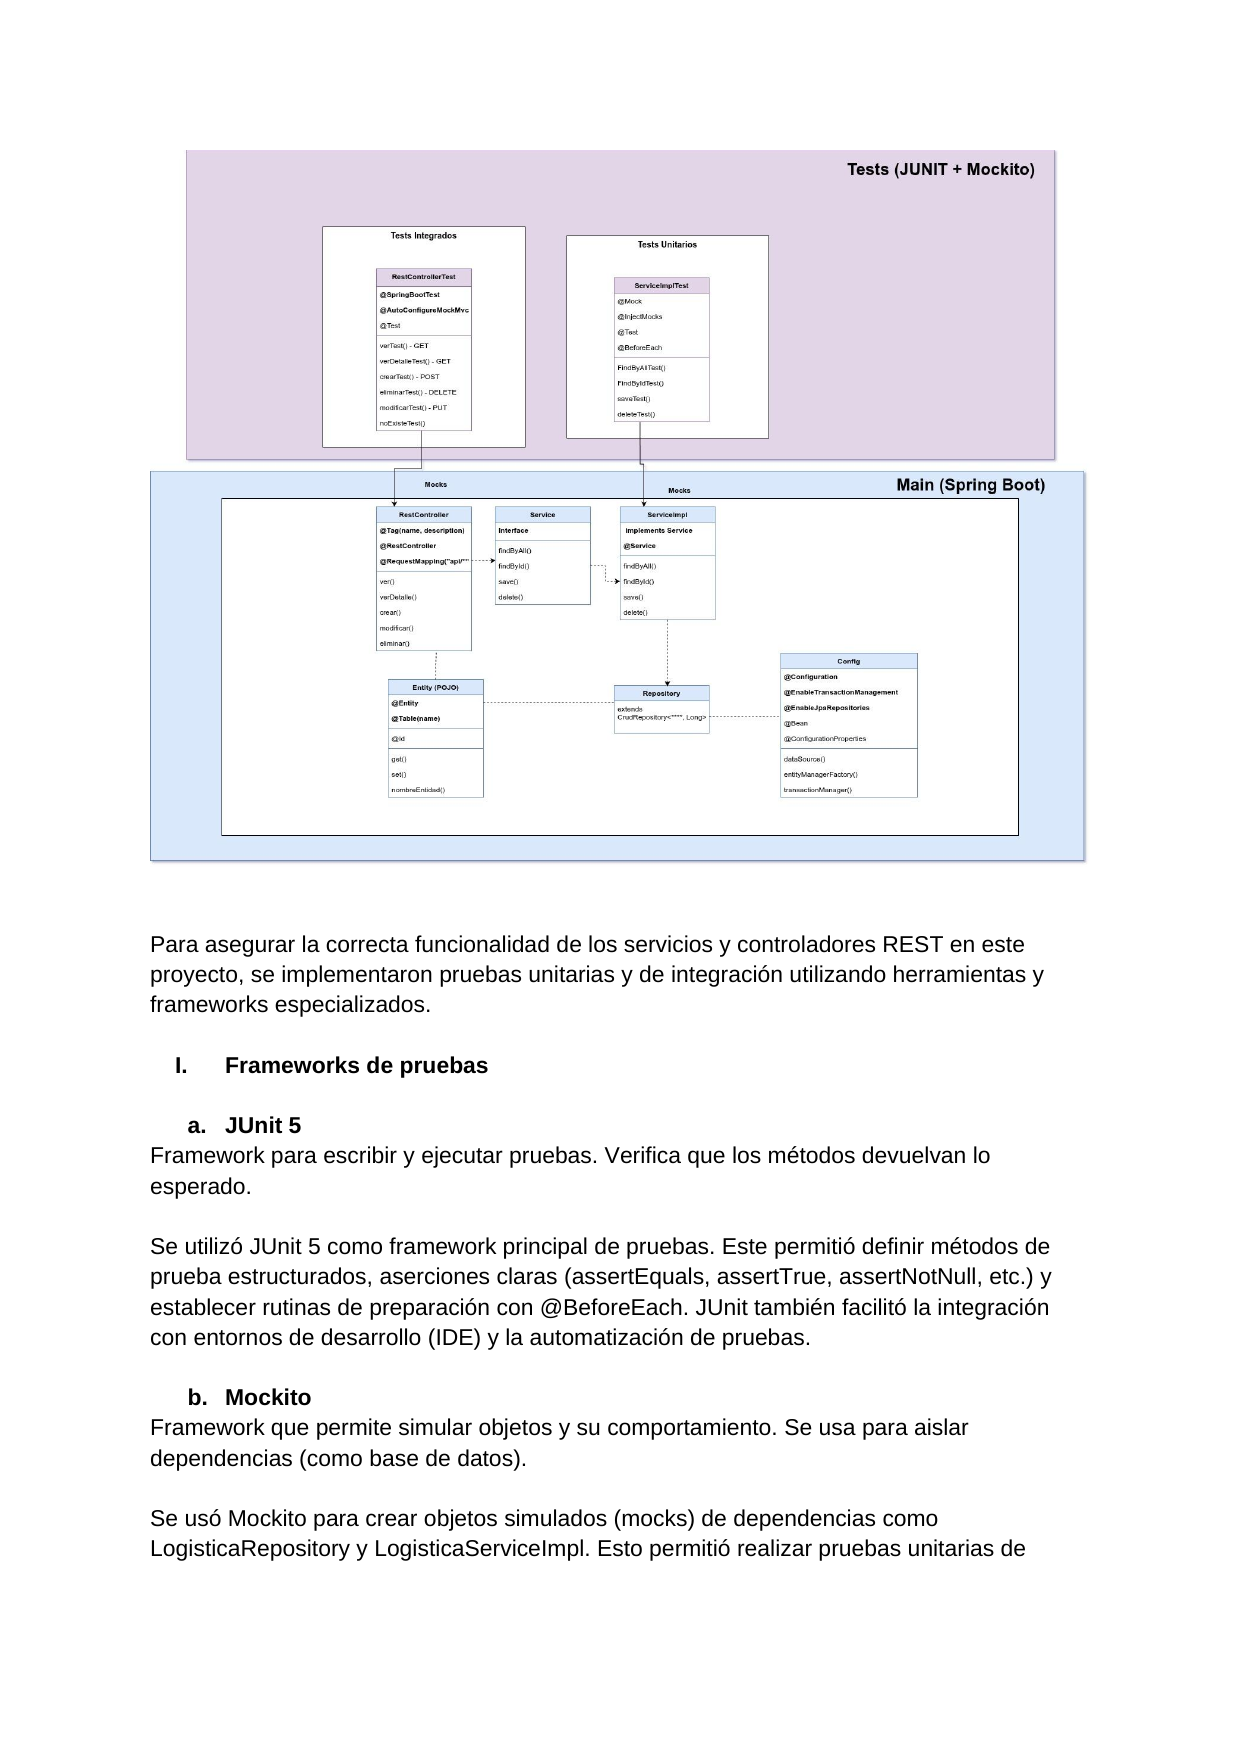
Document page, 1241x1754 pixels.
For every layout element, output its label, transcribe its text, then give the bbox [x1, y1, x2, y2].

text Framework para escribir y ejecutar pruebas. Verifica que los métodos devuelvan lo esperado. [150, 1142, 1090, 1199]
text Framework que permite simular objetos y su comportamiento. Se usa para aislar dependencias (como base de datos). [150, 1414, 1090, 1471]
list Frameworks de pruebas [187, 1052, 1090, 1078]
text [150, 1505, 1090, 1561]
picture [150, 150, 1091, 867]
text Para asegurar la correcta funcionalidad de los servicios y controladores REST en este proyecto, se implementaron pruebas unitarias y de integración utilizando herramientas y frameworks especializados. [150, 931, 1090, 1018]
list Mockito [187, 1384, 1090, 1410]
list JUnit 5 [187, 1112, 1090, 1138]
text Se utilizó JUnit 5 como framework principal de pruebas. Este permitió definir métodos de prueba estructurados, aserciones claras (assertEquals, assertTrue, assertNotNull, etc.) y establecer rutinas de preparación con @BeforeEach. JUnit también facilitó la integración con entornos de desarrollo (IDE) y la automatización de pruebas. [150, 1233, 1090, 1350]
